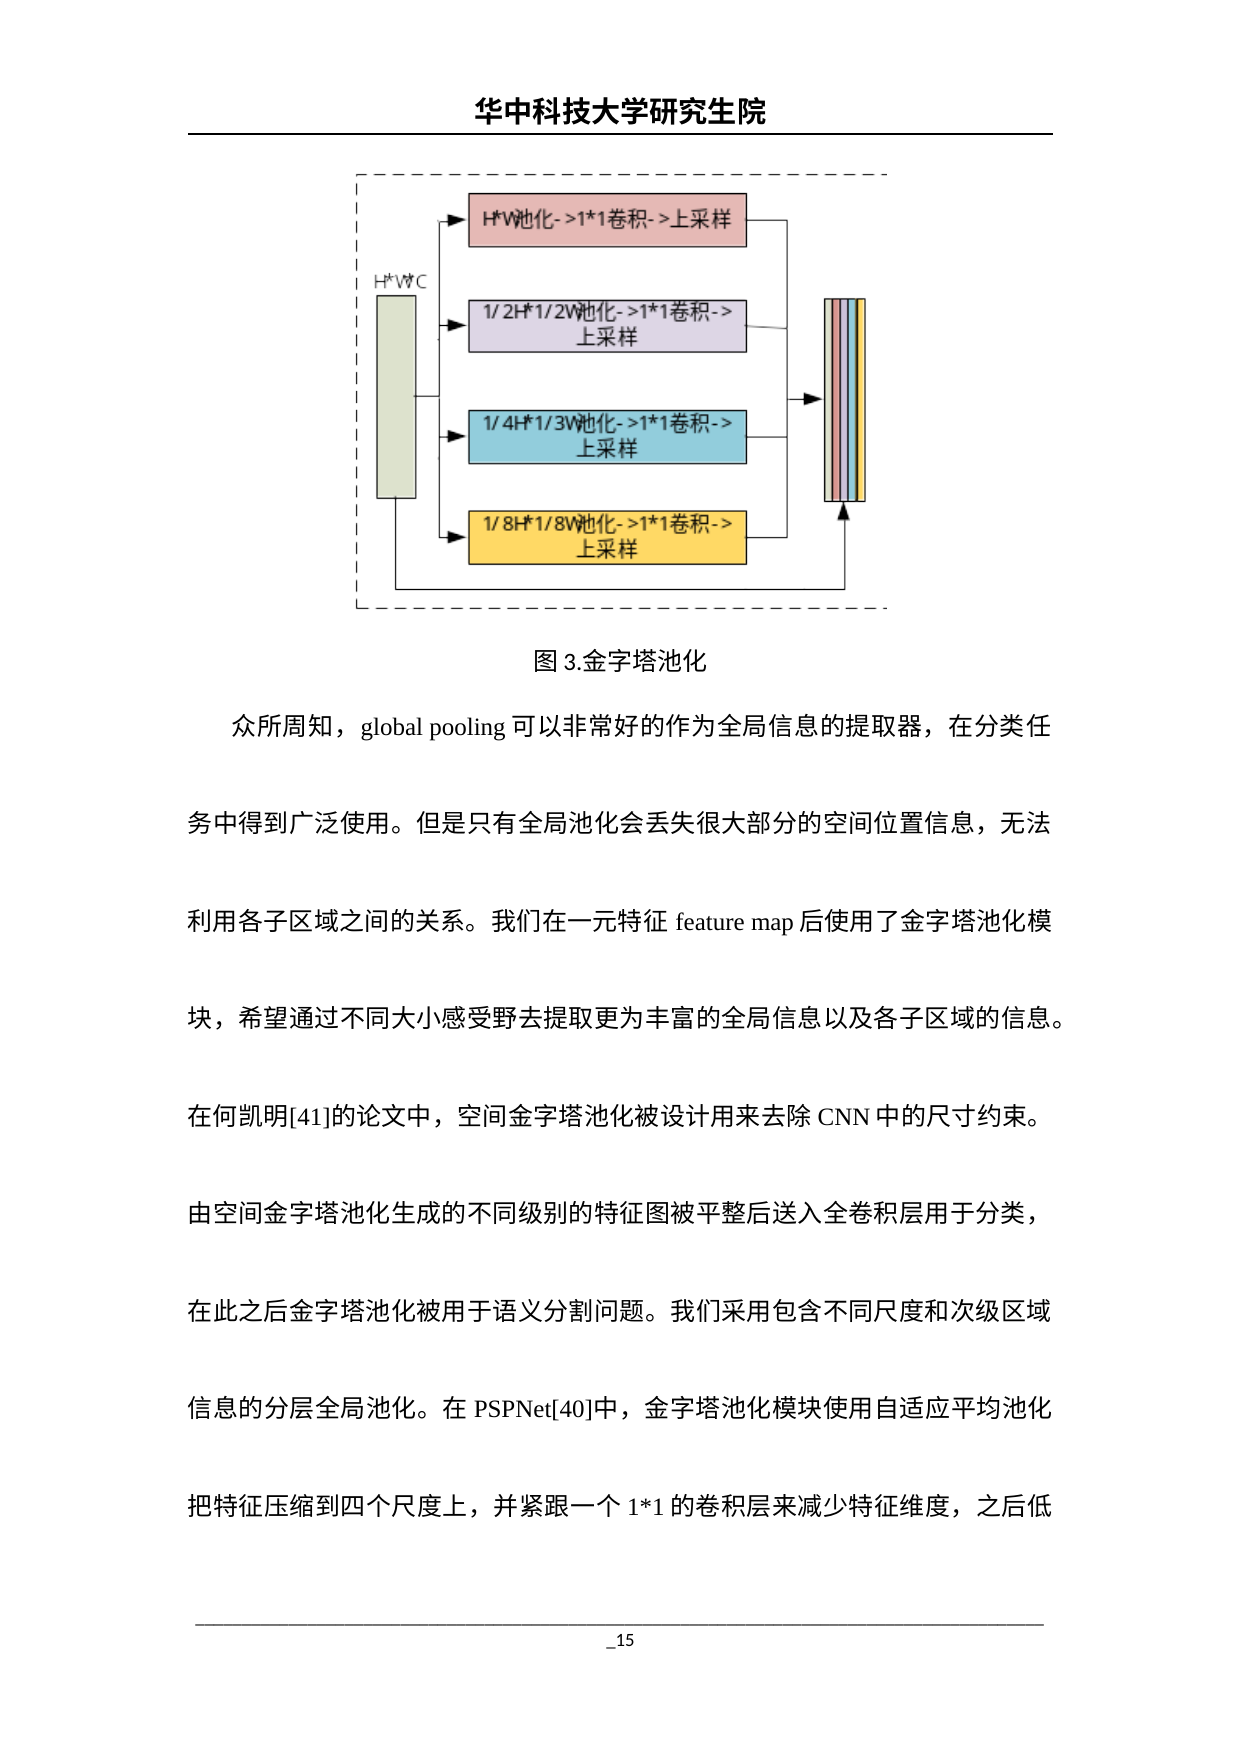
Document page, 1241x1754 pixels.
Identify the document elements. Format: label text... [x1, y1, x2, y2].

text 图3.金字塔池化 [187, 627, 1053, 692]
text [187, 692, 1053, 1537]
